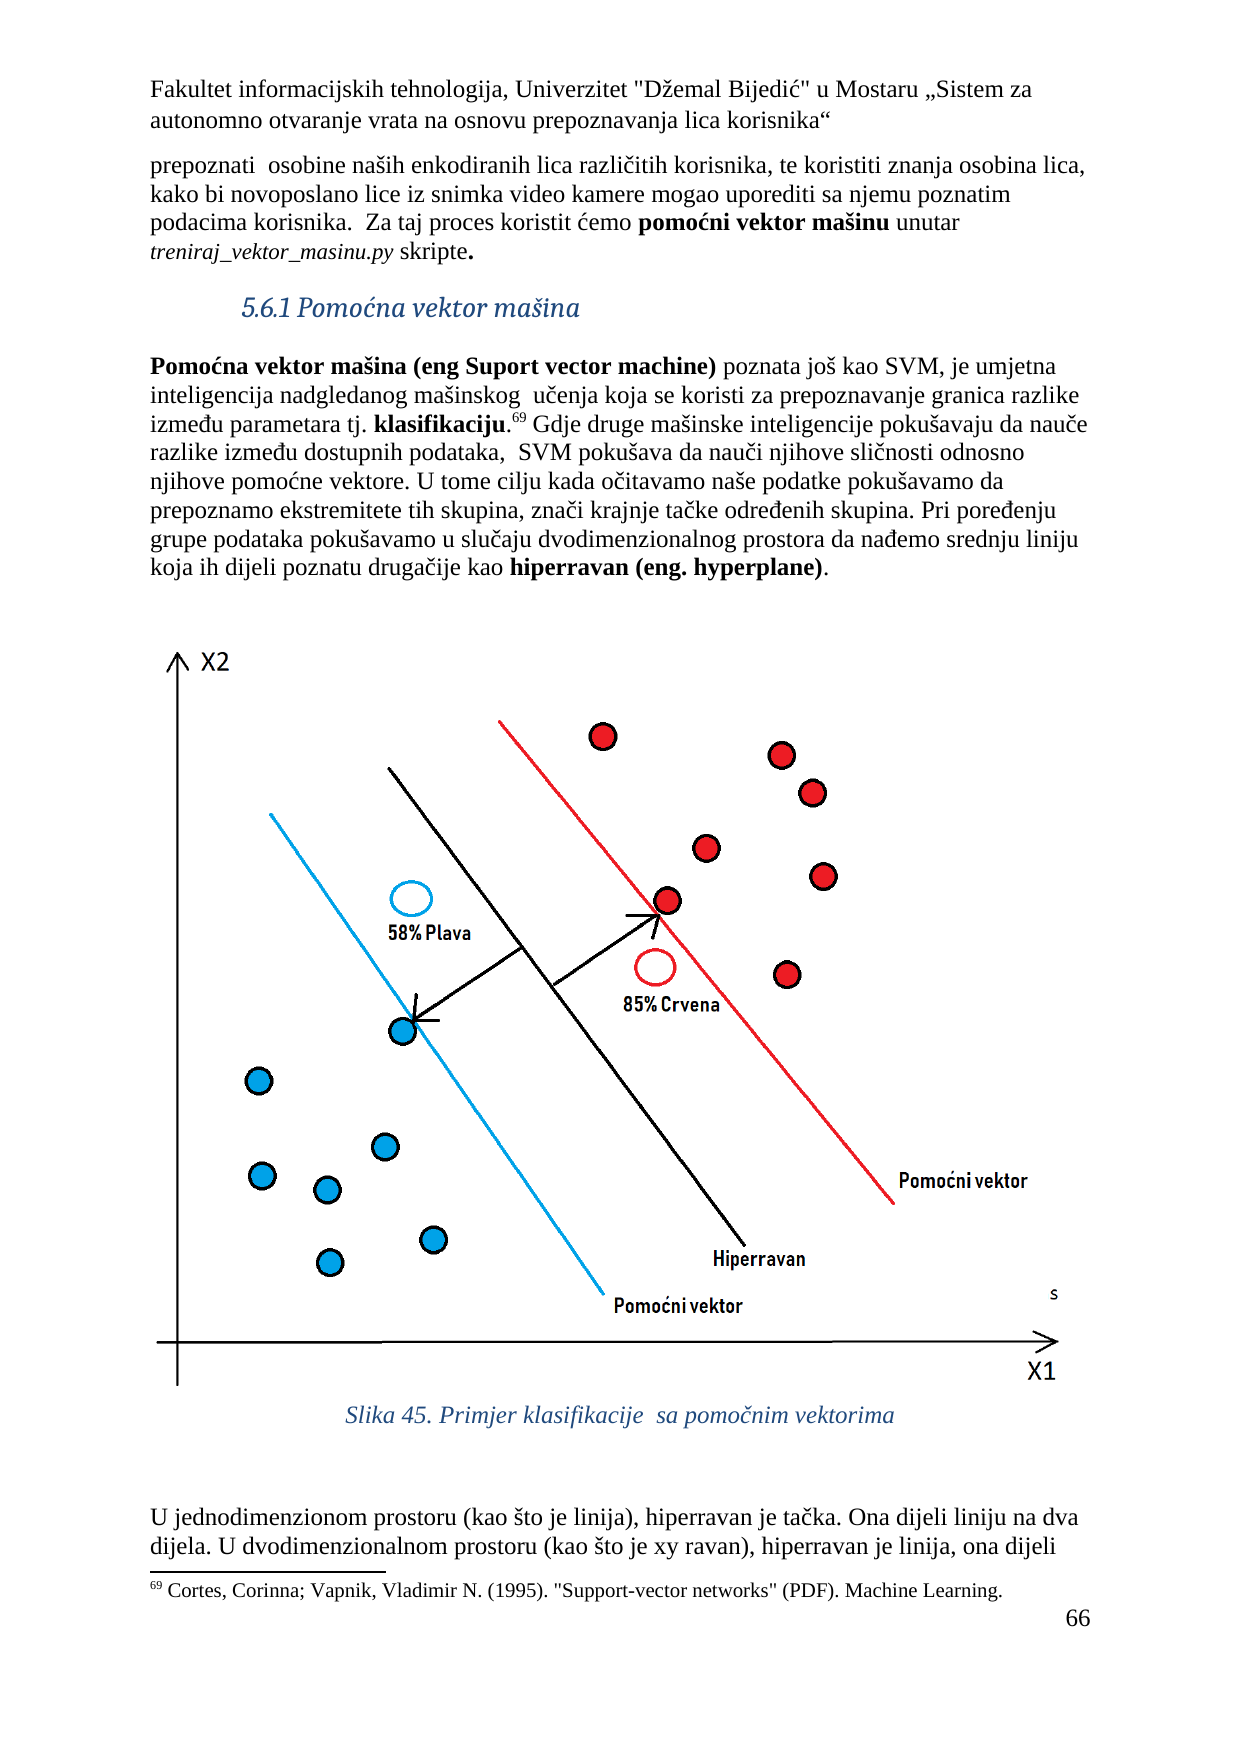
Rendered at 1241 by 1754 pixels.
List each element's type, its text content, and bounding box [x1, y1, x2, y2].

text Slika 45. Primjer klasifikacije sa pomočnim vektorima [150, 1400, 1090, 1428]
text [150, 150, 1090, 265]
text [150, 1502, 1090, 1559]
picture [150, 633, 1091, 1400]
text Pomoćna vektor mašina (eng Suport vector machine) poznata još kao SVM, je umjetna inteligencija nadgledanog mašinskog učenja koja se koristi za prepoznavanje granica razlike između parametara tj. klasifikaciju. Gdje druge mašinske inteligencije pokušavaju da nauče razlike između dostupnih podataka, SVM pokušava da nauči njihove sličnosti odnosno njihove pomoćne vektore. U tome cilju kada očitavamo naše podatke pokušavamo da prepoznamo ekstremitete tih skupina, znači krajnje tačke određenih skupina. Pri poređenju grupe podataka pokušavamo u slučaju dvodimenzionalnog prostora da nađemo srednju liniju koja ih dijeli poznatu drugačije kao hiperravan (eng. hyperplane). [150, 351, 1090, 581]
subtitle 5.6.1 Pomoćna vektor mašina [242, 291, 1090, 325]
